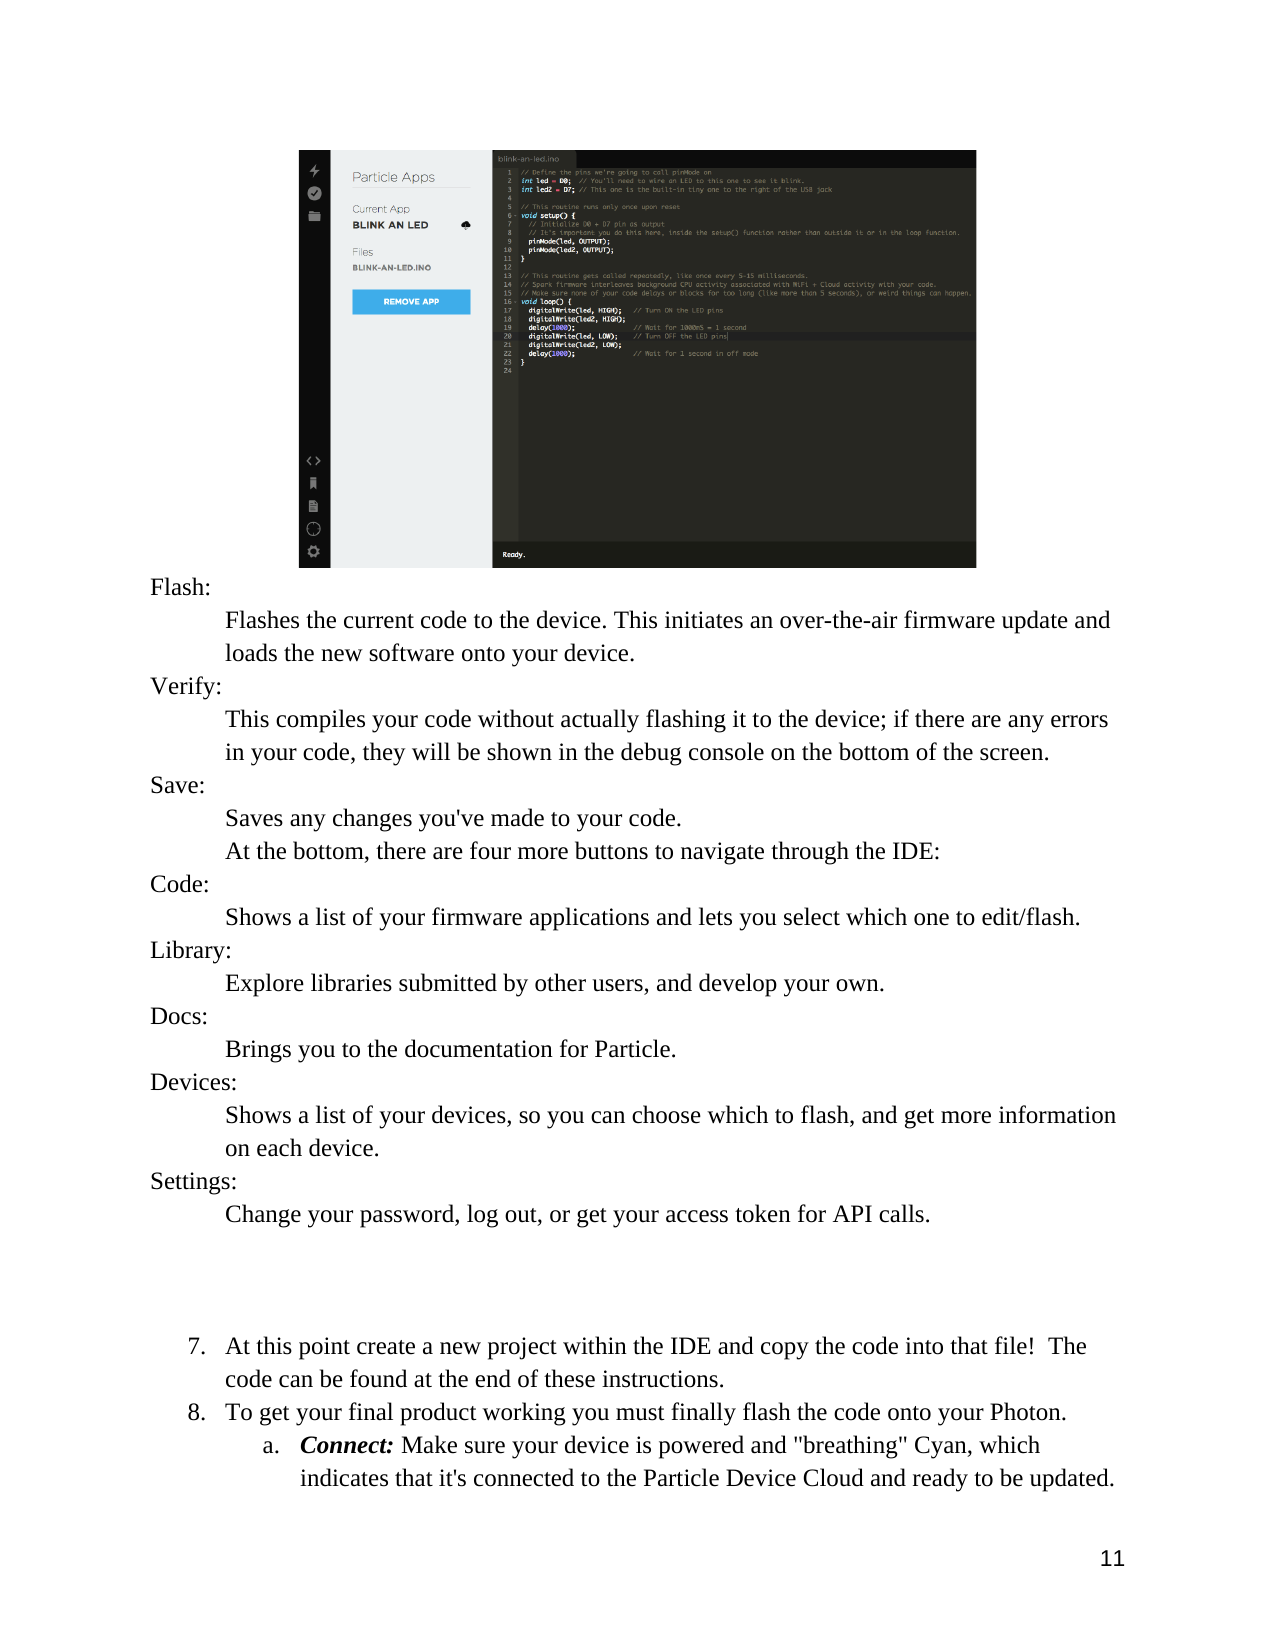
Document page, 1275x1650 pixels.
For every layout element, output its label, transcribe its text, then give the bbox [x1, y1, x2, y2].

list At this point create a new project within the IDE and copy the code into that file! The code can be found at the end of these instructions. [187, 1331, 1125, 1393]
text Change your password, log out, or get your access token for API calls. [225, 1199, 1125, 1228]
list To get your final product working you must finally flash the code onto your Photon. [187, 1397, 1125, 1426]
text Devices: [150, 1067, 1125, 1096]
text Brings you to the documentation for Particle. [225, 1034, 1125, 1063]
text Docs: [150, 1001, 1125, 1030]
text This compiles your code without actually flashing it to the device; if there are any errors in your code, they will be shown in the debug console on the bottom of the screen. [225, 704, 1125, 766]
text Settings: [150, 1166, 1125, 1195]
text Shows a list of your devices, so you can choose which to flash, and get more information on each device. [225, 1100, 1125, 1162]
text Flash: [150, 572, 1125, 601]
text Shows a list of your firmware applications and lets you select which one to edit/flash. [225, 902, 1125, 931]
list Connect: Make sure your device is powered and "breathing" Cyan, which indicates that it's connected to the Particle Device Cloud and ready to be updated. [262, 1430, 1125, 1492]
text Save: [150, 770, 1125, 799]
text Verify: [150, 671, 1125, 699]
text Saves any changes you've made to your code. [225, 803, 1125, 832]
text At the bottom, there are four more buttons to navigate through the IDE: [225, 836, 1125, 865]
text Flashes the current code to the device. This initiates an over-the-air firmware update and loads the new software onto your device. [225, 605, 1125, 667]
text Explore libraries submitted by other users, and develop your own. [225, 968, 1125, 997]
picture [298, 150, 977, 568]
text Code: [150, 869, 1125, 898]
text Library: [150, 935, 1125, 964]
